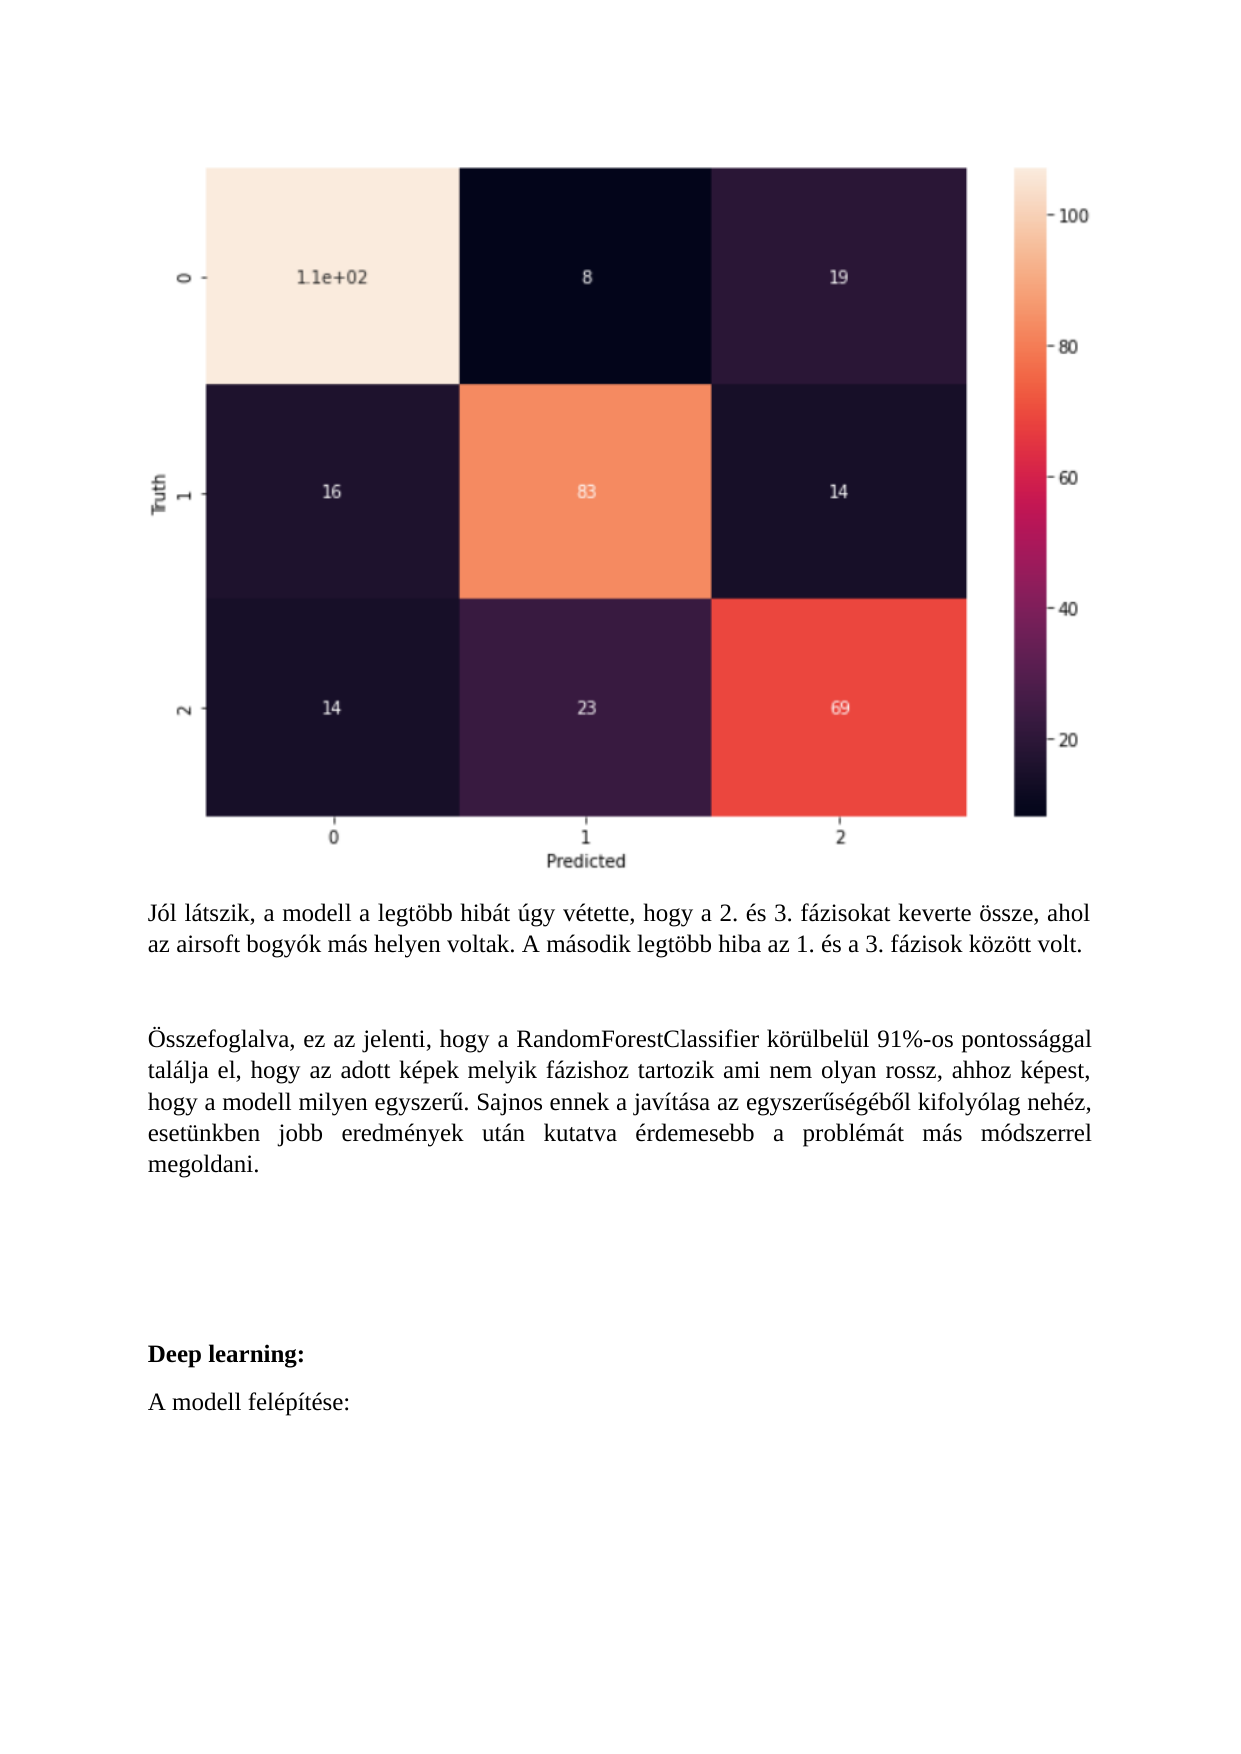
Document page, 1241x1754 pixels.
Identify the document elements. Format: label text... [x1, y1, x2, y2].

text Deep learning: [148, 1339, 1093, 1368]
text Jól látszik, a modell a legtöbb hibát úgy vétette, hogy a 2. és 3. fázisokat keverte össze, ahol az airsoft bogyók más helyen voltak. A második legtöbb hiba az 1. és a 3. fázisok között volt. [148, 898, 1093, 958]
text A modell felépítése: [148, 1387, 1093, 1416]
text Összefoglalva, ez az jelenti, hogy a RandomForestClassifier körülbelül 91%-os pontossággal találja el, hogy az adott képek melyik fázishoz tartozik ami nem olyan rossz, ahhoz képest, hogy a modell milyen egyszerű. Sajnos ennek a javítása az egyszerűségéből kifolyólag nehéz, esetünkben jobb eredmények után kutatva érdemesebb a problémát más módszerrel megoldani. [148, 1024, 1093, 1177]
picture [147, 147, 1093, 880]
